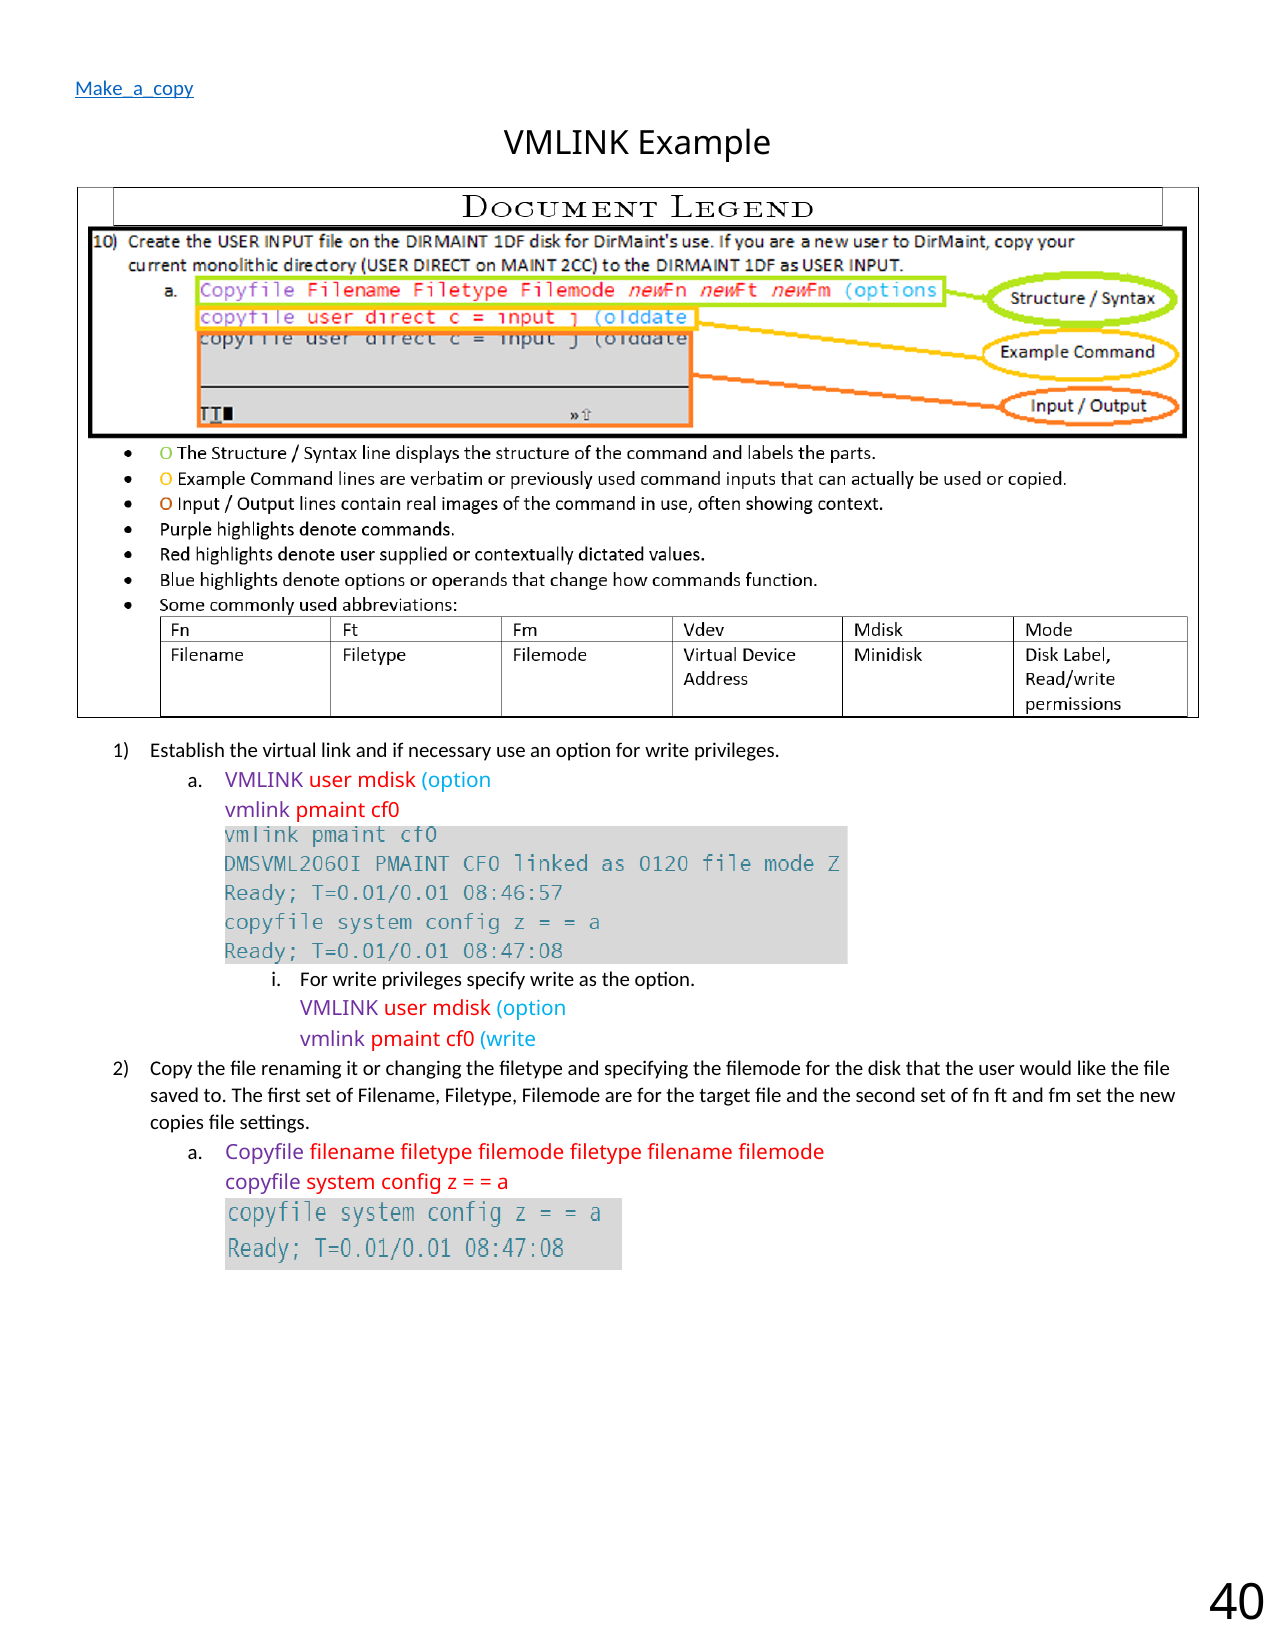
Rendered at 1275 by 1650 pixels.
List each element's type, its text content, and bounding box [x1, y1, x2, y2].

list Copyfile filename filetype filemode filetype filename filemode copyfile system config z = = a [187, 1137, 1200, 1270]
picture [75, 184, 1200, 719]
picture [225, 826, 848, 964]
list For write privileges specify write as the option. VMLINK user mdisk (option vmlink pmaint cf0 (write [281, 966, 1200, 1052]
list Copy the file renaming it or changing the filetype and specifying the filemode for the disk that the user would like the file saved to. The first set of Filename, Filetype, Filemode are for the target file and the second set of fn ft and fm set the new copies file settings. [112, 1055, 1200, 1135]
text Make_a_copy [75, 75, 1200, 100]
list Establish the virtual link and if necessary use an option for write privileges. [112, 737, 1200, 763]
picture [225, 1198, 622, 1270]
text VMLINK Example [75, 119, 1200, 164]
